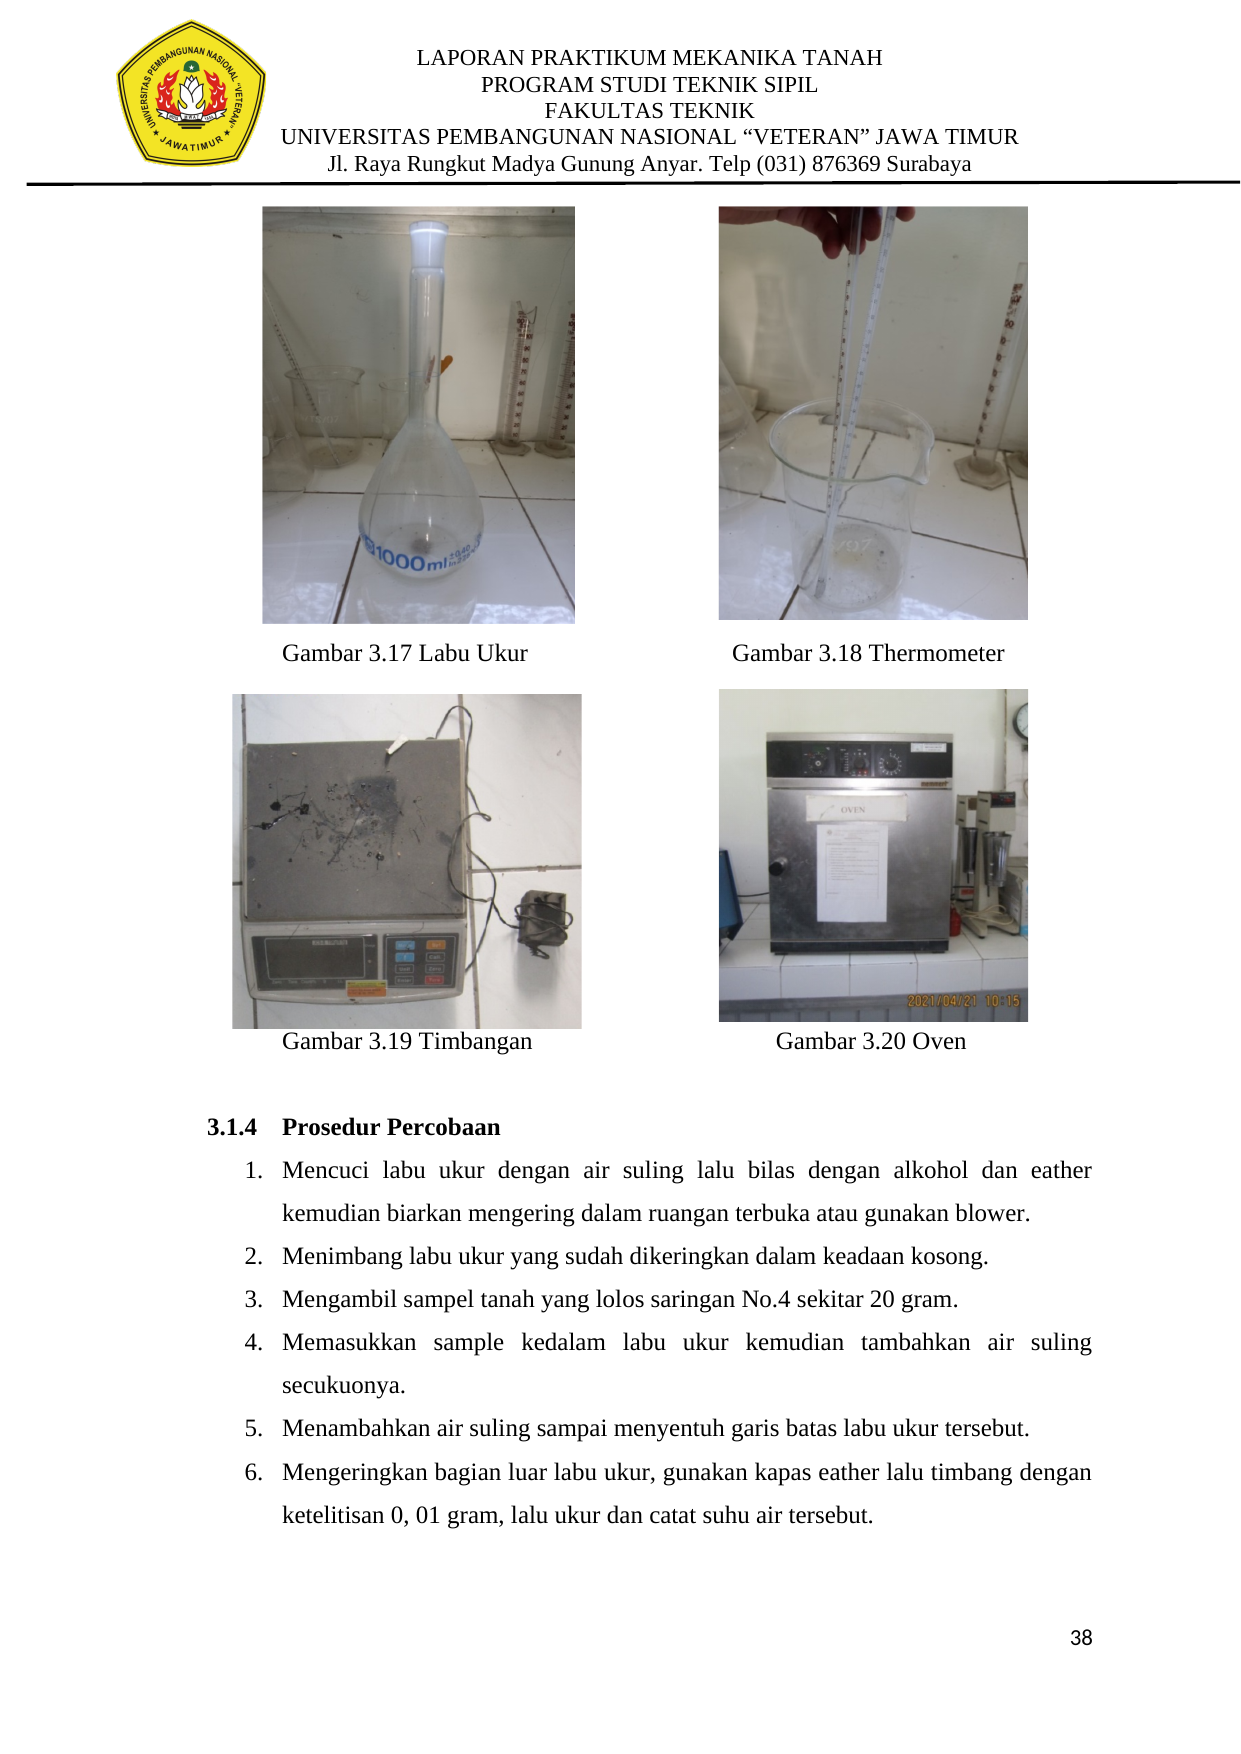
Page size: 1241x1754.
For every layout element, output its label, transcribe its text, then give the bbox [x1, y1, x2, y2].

text Gambar 3.17 Labu Ukur Gambar 3.18 Thermometer [214, 638, 1093, 667]
list Mencuci labu ukur dengan air suling lalu bilas dengan alkohol dan eather kemudian biarkan mengering dalam ruangan terbuka atau gunakan blower. [244, 1155, 1093, 1227]
picture [232, 694, 582, 1029]
text Gambar 3.19 Timbangan Gambar 3.20 Oven [214, 1026, 1093, 1055]
list Mengeringkan bagian luar labu ukur, gunakan kapas eather lalu timbang dengan ketelitisan 0, 01 gram, lalu ukur dan catat suhu air tersebut. [244, 1457, 1093, 1528]
picture [263, 207, 575, 623]
list Menambahkan air suling sampai menyentuh garis batas labu ukur tersebut. [244, 1413, 1093, 1442]
list Menimbang labu ukur yang sudah dikeringkan dalam keadaan kosong. [244, 1241, 1093, 1270]
text Prosedur Percobaan [207, 1112, 1093, 1140]
list Memasukkan sample kedalam labu ukur kemudian tambahkan air suling secukuonya. [244, 1327, 1093, 1399]
picture [116, 19, 267, 167]
picture [719, 689, 1029, 1022]
picture [719, 207, 1028, 620]
list Mengambil sampel tanah yang lolos saringan No.4 sekitar 20 gram. [244, 1284, 1093, 1313]
